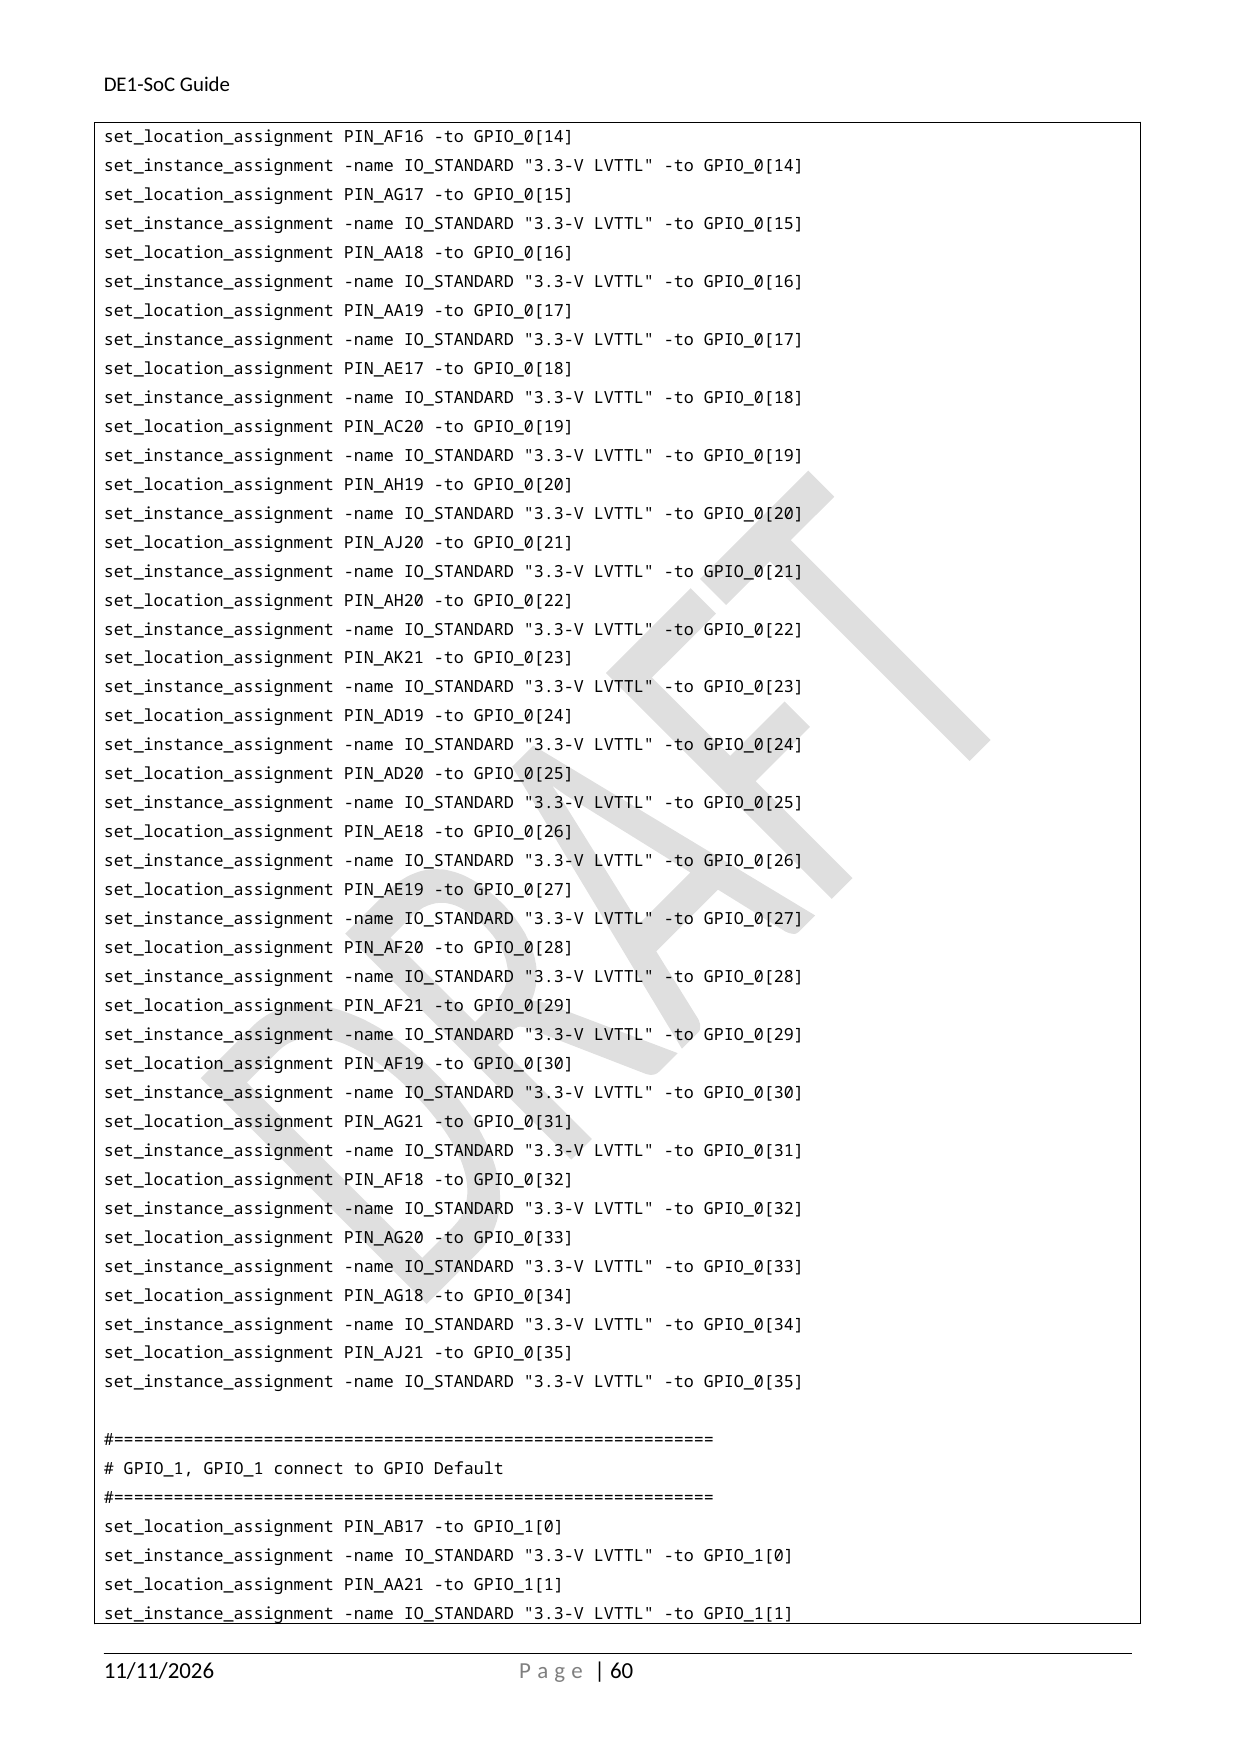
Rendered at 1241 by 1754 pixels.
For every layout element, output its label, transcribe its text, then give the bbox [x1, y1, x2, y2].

text set_location_assignment PIN_AA18 -to GPIO_0[16] [95, 237, 1140, 263]
text set_instance_assignment -name IO_STANDARD "3.3-V LVTTL" -to GPIO_0[30] [95, 1077, 1140, 1103]
text set_location_assignment PIN_AC20 -to GPIO_0[19] [95, 411, 1140, 437]
text set_instance_assignment -name IO_STANDARD "3.3-V LVTTL" -to GPIO_0[17] [95, 324, 1140, 350]
text set_location_assignment PIN_AD20 -to GPIO_0[25] [95, 759, 1140, 784]
text set_instance_assignment -name IO_STANDARD "3.3-V LVTTL" -to GPIO_0[18] [95, 382, 1140, 408]
text set_location_assignment PIN_AA19 -to GPIO_0[17] [95, 295, 1140, 321]
text set_location_assignment PIN_AG20 -to GPIO_0[33] [95, 1222, 1140, 1248]
text set_location_assignment PIN_AH20 -to GPIO_0[22] [95, 585, 1140, 611]
text set_location_assignment PIN_AE19 -to GPIO_0[27] [95, 874, 1140, 900]
text set_location_assignment PIN_AA21 -to GPIO_1[1] [95, 1569, 1140, 1595]
text # GPIO_1, GPIO_1 connect to GPIO Default [95, 1454, 1140, 1479]
text set_location_assignment PIN_AJ21 -to GPIO_0[35] [95, 1338, 1140, 1364]
text set_location_assignment PIN_AJ20 -to GPIO_0[21] [95, 527, 1140, 553]
text set_instance_assignment -name IO_STANDARD "3.3-V LVTTL" -to GPIO_0[29] [95, 1019, 1140, 1045]
text set_location_assignment PIN_AG17 -to GPIO_0[15] [95, 179, 1140, 205]
text set_location_assignment PIN_AE17 -to GPIO_0[18] [95, 353, 1140, 379]
text set_instance_assignment -name IO_STANDARD "3.3-V LVTTL" -to GPIO_0[35] [95, 1367, 1140, 1393]
text set_instance_assignment -name IO_STANDARD "3.3-V LVTTL" -to GPIO_0[20] [95, 498, 1140, 524]
text set_location_assignment PIN_AF20 -to GPIO_0[28] [95, 932, 1140, 958]
text set_location_assignment PIN_AB17 -to GPIO_1[0] [95, 1512, 1140, 1537]
text set_location_assignment PIN_AF16 -to GPIO_0[14] [95, 123, 1140, 147]
text set_location_assignment PIN_AF21 -to GPIO_0[29] [95, 990, 1140, 1016]
text set_location_assignment PIN_AK21 -to GPIO_0[23] [95, 643, 1140, 669]
text set_instance_assignment -name IO_STANDARD "3.3-V LVTTL" -to GPIO_0[27] [95, 903, 1140, 929]
text set_instance_assignment -name IO_STANDARD "3.3-V LVTTL" -to GPIO_0[15] [95, 208, 1140, 234]
text set_instance_assignment -name IO_STANDARD "3.3-V LVTTL" -to GPIO_0[24] [95, 730, 1140, 756]
text set_location_assignment PIN_AD19 -to GPIO_0[24] [95, 701, 1140, 727]
text set_location_assignment PIN_AH19 -to GPIO_0[20] [95, 469, 1140, 495]
text set_instance_assignment -name IO_STANDARD "3.3-V LVTTL" -to GPIO_1[0] [95, 1541, 1140, 1566]
text set_instance_assignment -name IO_STANDARD "3.3-V LVTTL" -to GPIO_0[23] [95, 672, 1140, 698]
text set_location_assignment PIN_AF19 -to GPIO_0[30] [95, 1048, 1140, 1074]
text set_location_assignment PIN_AF18 -to GPIO_0[32] [95, 1164, 1140, 1190]
text set_instance_assignment -name IO_STANDARD "3.3-V LVTTL" -to GPIO_0[25] [95, 788, 1140, 813]
text set_instance_assignment -name IO_STANDARD "3.3-V LVTTL" -to GPIO_0[31] [95, 1135, 1140, 1161]
text set_instance_assignment -name IO_STANDARD "3.3-V LVTTL" -to GPIO_0[19] [95, 440, 1140, 466]
text #============================================================ [95, 1425, 1140, 1451]
text set_instance_assignment -name IO_STANDARD "3.3-V LVTTL" -to GPIO_0[33] [95, 1251, 1140, 1277]
text set_instance_assignment -name IO_STANDARD "3.3-V LVTTL" -to GPIO_0[16] [95, 266, 1140, 292]
text set_location_assignment PIN_AG21 -to GPIO_0[31] [95, 1106, 1140, 1132]
text set_instance_assignment -name IO_STANDARD "3.3-V LVTTL" -to GPIO_0[32] [95, 1193, 1140, 1219]
text set_instance_assignment -name IO_STANDARD "3.3-V LVTTL" -to GPIO_0[22] [95, 614, 1140, 640]
text set_location_assignment PIN_AG18 -to GPIO_0[34] [95, 1280, 1140, 1306]
text set_instance_assignment -name IO_STANDARD "3.3-V LVTTL" -to GPIO_0[28] [95, 961, 1140, 987]
text set_instance_assignment -name IO_STANDARD "3.3-V LVTTL" -to GPIO_1[1] [95, 1598, 1140, 1623]
text set_instance_assignment -name IO_STANDARD "3.3-V LVTTL" -to GPIO_0[14] [95, 151, 1140, 176]
text set_instance_assignment -name IO_STANDARD "3.3-V LVTTL" -to GPIO_0[34] [95, 1309, 1140, 1335]
text set_instance_assignment -name IO_STANDARD "3.3-V LVTTL" -to GPIO_0[21] [95, 556, 1140, 582]
text set_location_assignment PIN_AE18 -to GPIO_0[26] [95, 817, 1140, 842]
text set_instance_assignment -name IO_STANDARD "3.3-V LVTTL" -to GPIO_0[26] [95, 846, 1140, 871]
text #============================================================ [95, 1483, 1140, 1508]
